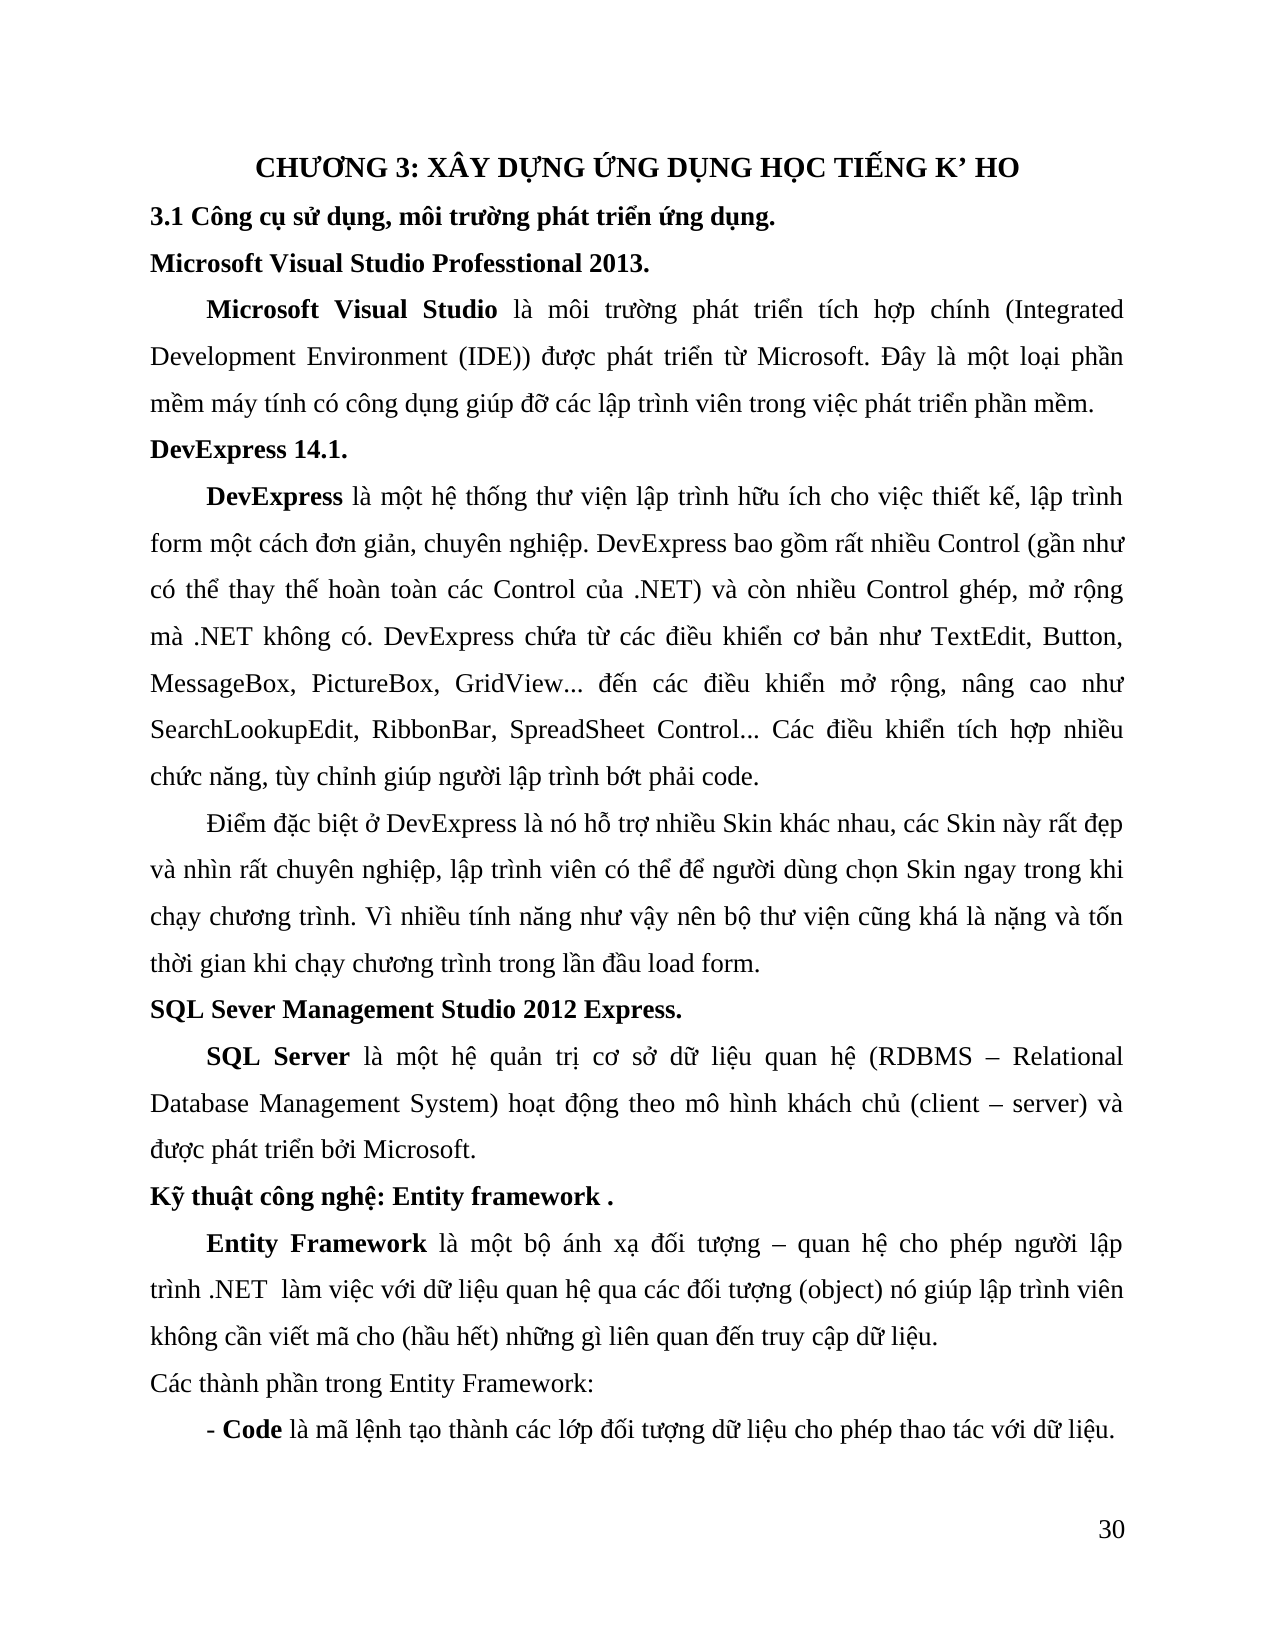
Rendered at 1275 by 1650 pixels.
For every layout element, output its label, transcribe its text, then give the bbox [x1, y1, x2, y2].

text Điểm đặc biệt ở DevExpress là nó hỗ trợ nhiều Skin khác nhau, các Skin này rất đẹp và nhìn rất chuyên nghiệp, lập trình viên có thể để người dùng chọn Skin ngay trong khi chạy chương trình. Vì nhiều tính năng như vậy nên bộ thư viện cũng khá là nặng và tốn thời gian khi chạy chương trình trong lần đầu load form. [150, 807, 1125, 978]
text Microsoft Visual Studio Professtional 2013. [150, 247, 1125, 278]
text CHƯƠNG 3: XÂY DỰNG ỨNG DỤNG HỌC TIẾNG K’ HO [150, 150, 1125, 183]
text SQL Sever Management Studio 2012 Express. [150, 994, 1125, 1025]
text - Code là mã lệnh tạo thành các lớp đối tượng dữ liệu cho phép thao tác với dữ liệu. [206, 1414, 1125, 1445]
text SQL Server là một hệ quản trị cơ sở dữ liệu quan hệ (RDBMS – Relational Database Management System) hoạt động theo mô hình khách chủ (client – server) và được phát triển bởi Microsoft. [150, 1040, 1125, 1087]
text DevExpress 14.1. [150, 434, 1125, 465]
text Microsoft Visual Studio là môi trường phát triển tích hợp chính (Integrated Development Environment (IDE)) được phát triển từ Microsoft. Đây là một loại phần mềm máy tính có công dụng giúp đỡ các lập trình viên trong việc phát triển phần mềm. [150, 294, 1125, 418]
text Các thành phần trong Entity Framework: [150, 1367, 1125, 1398]
text Entity Framework là một bộ ánh xạ đối tượng – quan hệ cho phép người lập trình .NET làm việc với dữ liệu quan hệ qua các đối tượng (object) nó giúp lập trình viên không cần viết mã cho (hầu hết) những gì liên quan đến truy cập dữ liệu. [150, 1227, 1125, 1351]
text Kỹ thuật công nghệ: Entity framework . [150, 1180, 1125, 1211]
text SQL Server là một hệ quản trị cơ sở dữ liệu quan hệ (RDBMS – Relational Database Management System) hoạt động theo mô hình khách chủ (client – server) và được phát triển bởi Microsoft. [150, 1118, 1125, 1165]
text 3.1 Công cụ sử dụng, môi trường phát triển ứng dụng. [150, 200, 1125, 231]
text DevExpress là một hệ thống thư viện lập trình hữu ích cho việc thiết kế, lập trình form một cách đơn giản, chuyên nghiệp. DevExpress bao gồm rất nhiều Control (gần như có thể thay thế hoàn toàn các Control của .NET) và còn nhiều Control ghép, mở rộng mà .NET không có. DevExpress chứa từ các điều khiển cơ bản như TextEdit, Button, MessageBox, PictureBox, GridView... đến các điều khiển mở rộng, nâng cao như SearchLookupEdit, RibbonBar, SpreadSheet Control... Các điều khiển tích hợp nhiều chức năng, tùy chỉnh giúp người lập trình bớt phải code. [150, 480, 1125, 791]
